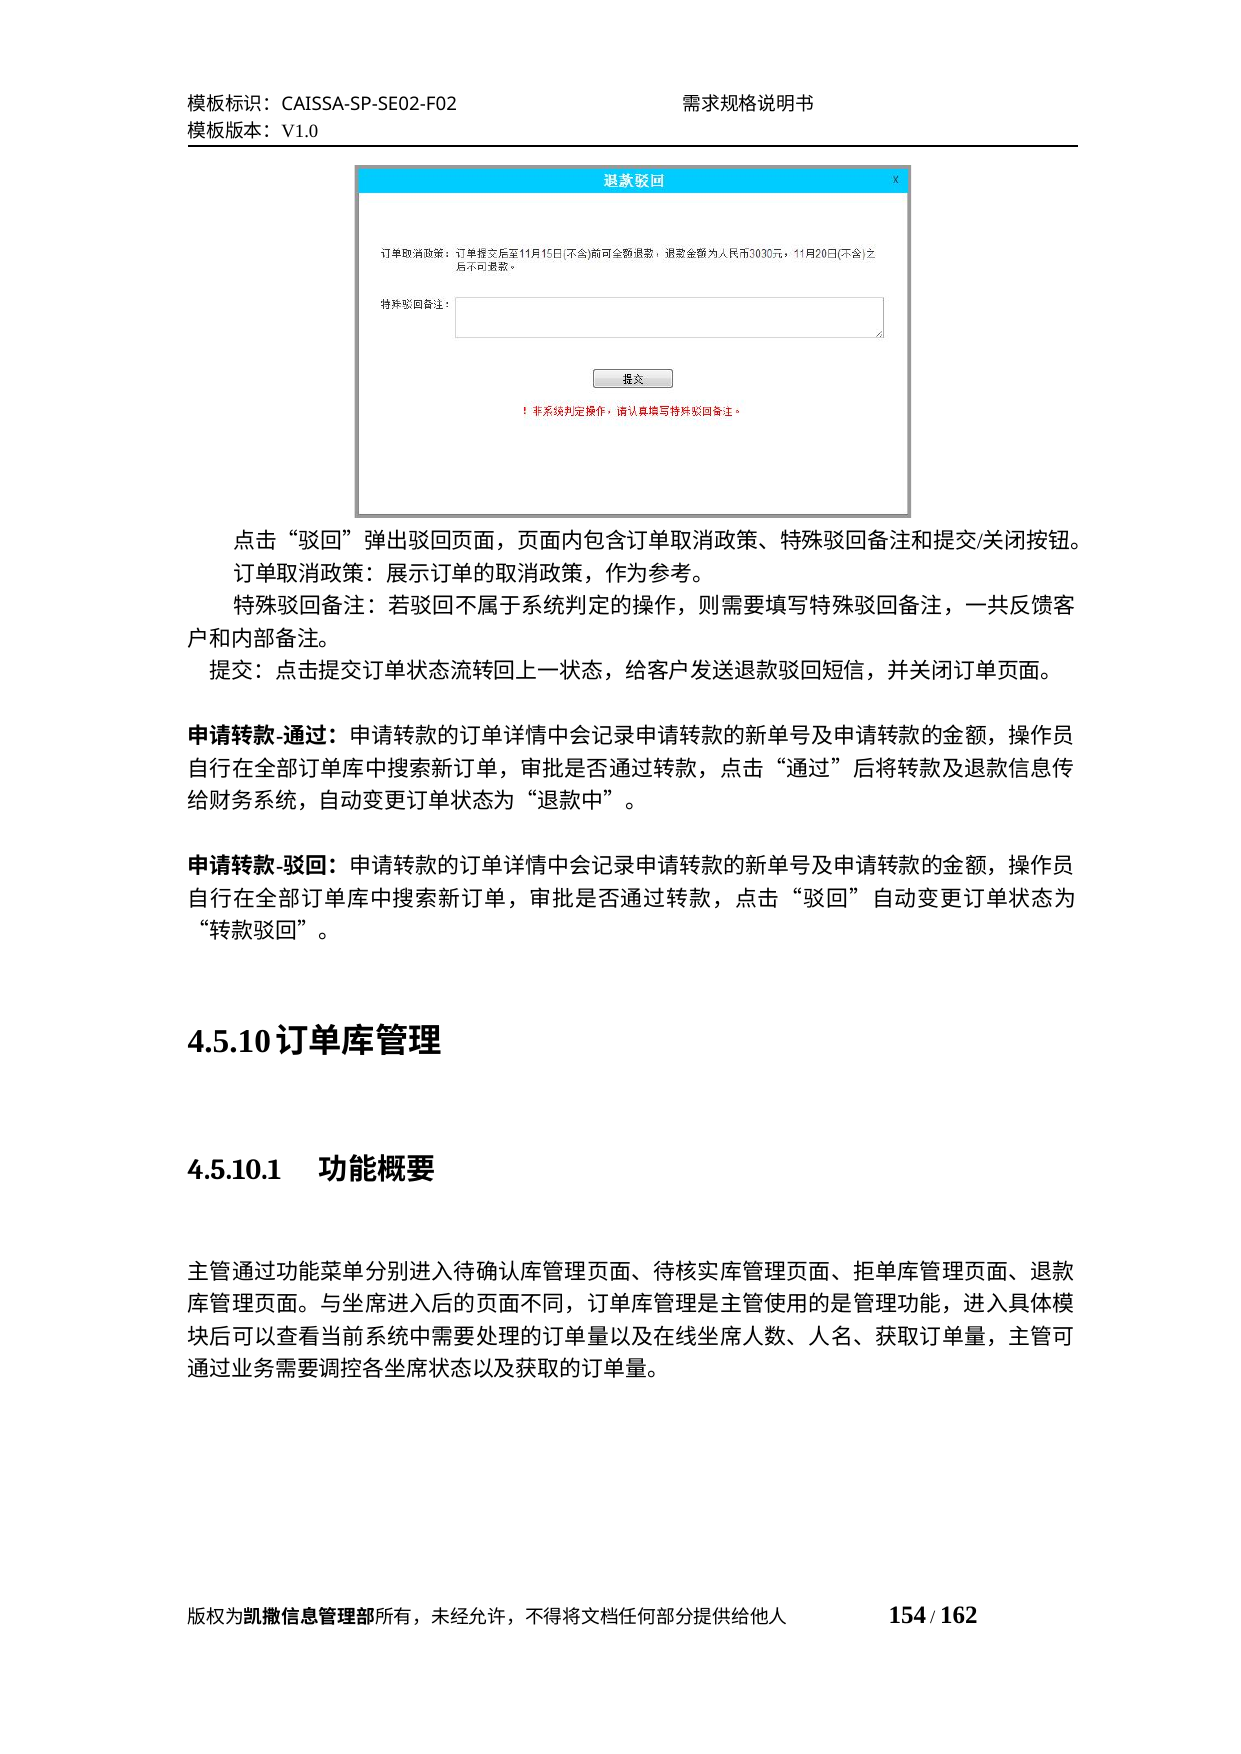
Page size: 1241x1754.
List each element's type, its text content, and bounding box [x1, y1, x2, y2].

subtitle 订单库管理 [187, 1005, 1078, 1070]
text 主管通过功能菜单分别进入待确认库管理页面、待核实库管理页面、拒单库管理页面、退款库管理页面。与坐席进入后的页面不同，订单库管理是主管使用的是管理功能，进入具体模块后可以查看当前系统中需要处理的订单量以及在线坐席人数、人名、获取订单量，主管可通过业务需要调控各坐席状态以及获取的订单量。 [187, 1253, 1078, 1383]
text 特殊驳回备注：若驳回不属于系统判定的操作，则需要填写特殊驳回备注，一共反馈客户和内部备注。 [187, 588, 1078, 653]
subtitle 功能概要 [187, 1134, 1078, 1199]
text 订单取消政策：展示订单的取消政策，作为参考。 [187, 556, 1078, 588]
text 申请转款-通过：申请转款的订单详情中会记录申请转款的新单号及申请转款的金额，操作员自行在全部订单库中搜索新订单，审批是否通过转款，点击“通过”后将转款及退款信息传给财务系统，自动变更订单状态为“退款中”。 [187, 718, 1078, 816]
text 提交：点击提交订单状态流转回上一状态，给客户发送退款驳回短信，并关闭订单页面。 [187, 653, 1078, 686]
picture [354, 165, 912, 518]
text 申请转款-驳回：申请转款的订单详情中会记录申请转款的新单号及申请转款的金额，操作员自行在全部订单库中搜索新订单，审批是否通过转款，点击“驳回”自动变更订单状态为“转款驳回”。 [187, 848, 1078, 946]
text 点击“驳回”弹出驳回页面，页面内包含订单取消政策、特殊驳回备注和提交/关闭按钮。 [187, 523, 1078, 556]
